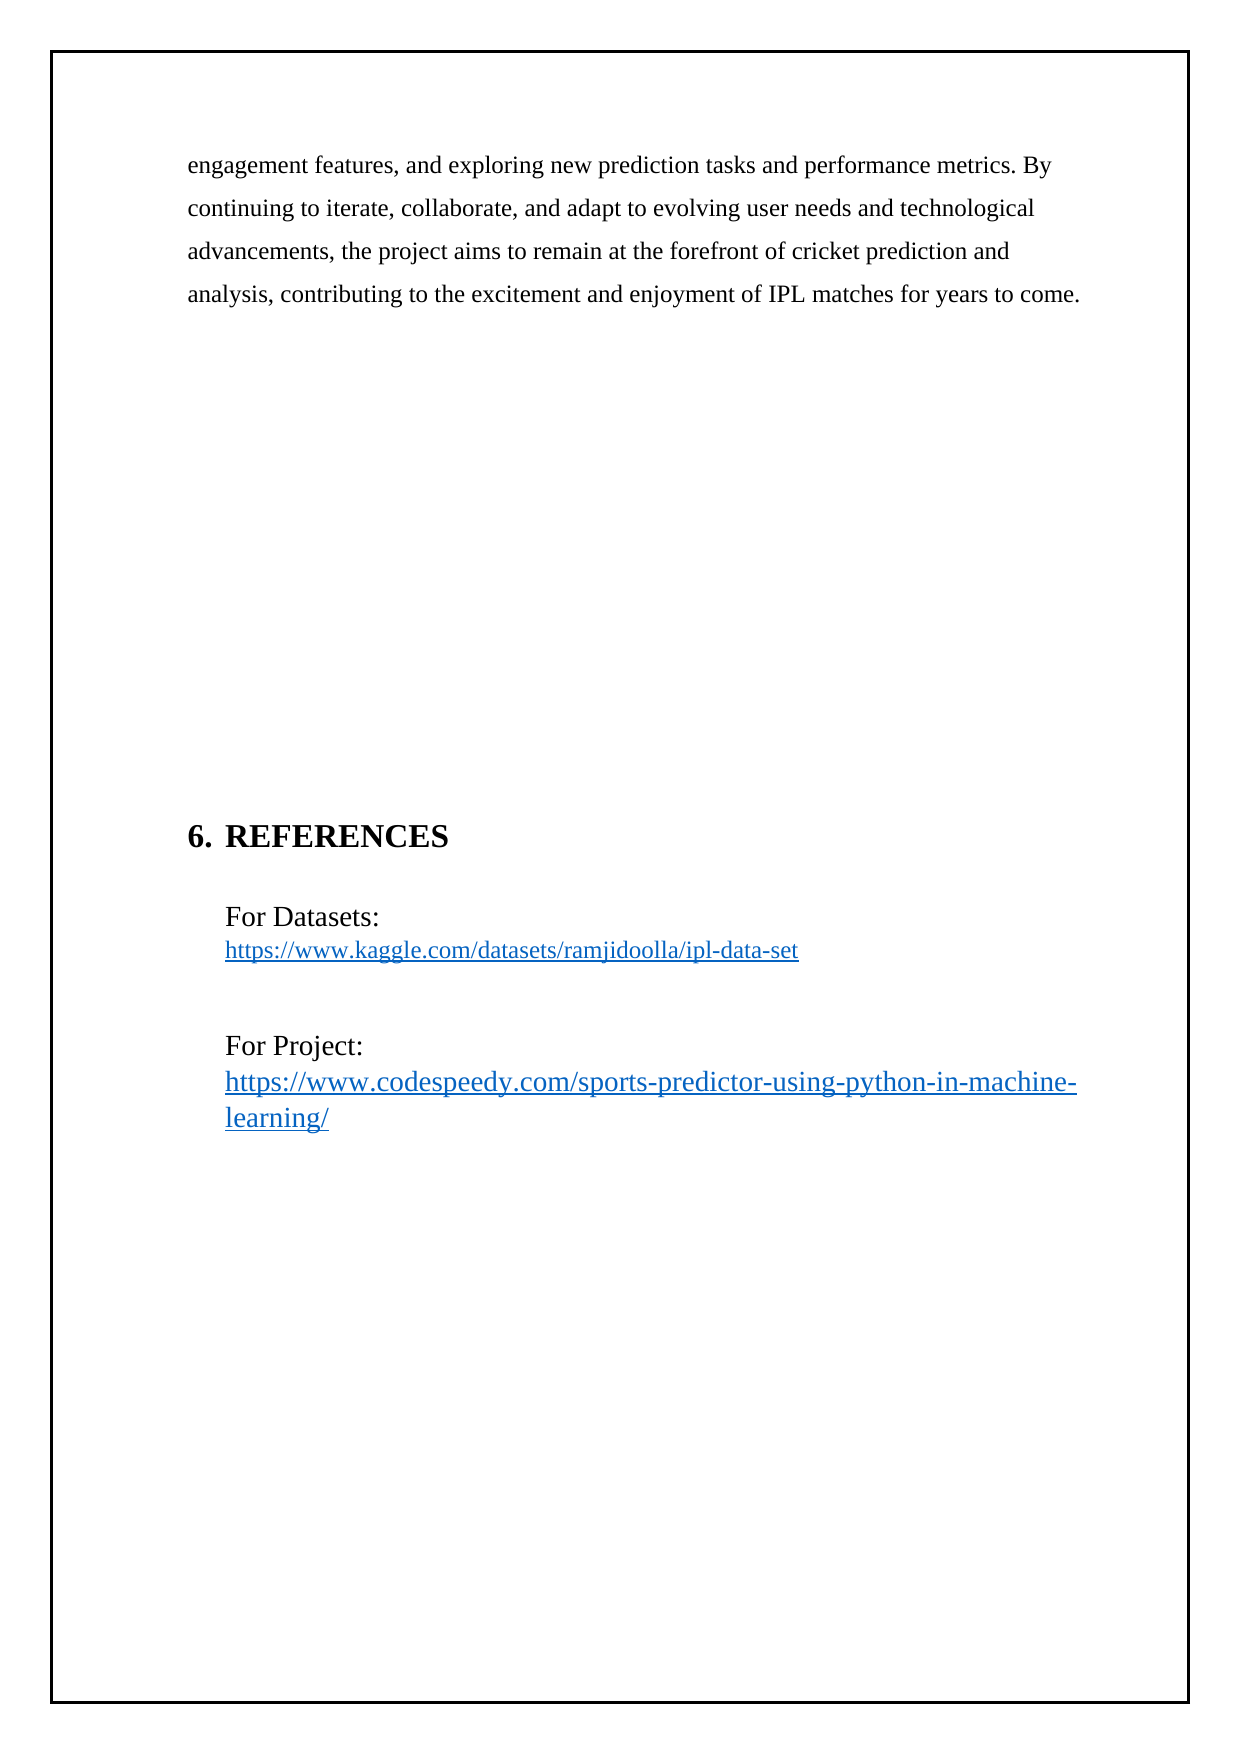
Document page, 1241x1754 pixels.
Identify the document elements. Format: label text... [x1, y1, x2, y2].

list For Datasets: [225, 899, 1081, 932]
list For Project: [225, 1028, 1081, 1062]
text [187, 150, 1081, 308]
list https://www.kaggle.com/datasets/ramjidoolla/ipl-data-set [225, 935, 1081, 964]
list https://www.codespeedy.com/sports-predictor-using-python-in-machine-learning/ [225, 1064, 1081, 1134]
list REFERENCES [187, 816, 1081, 854]
